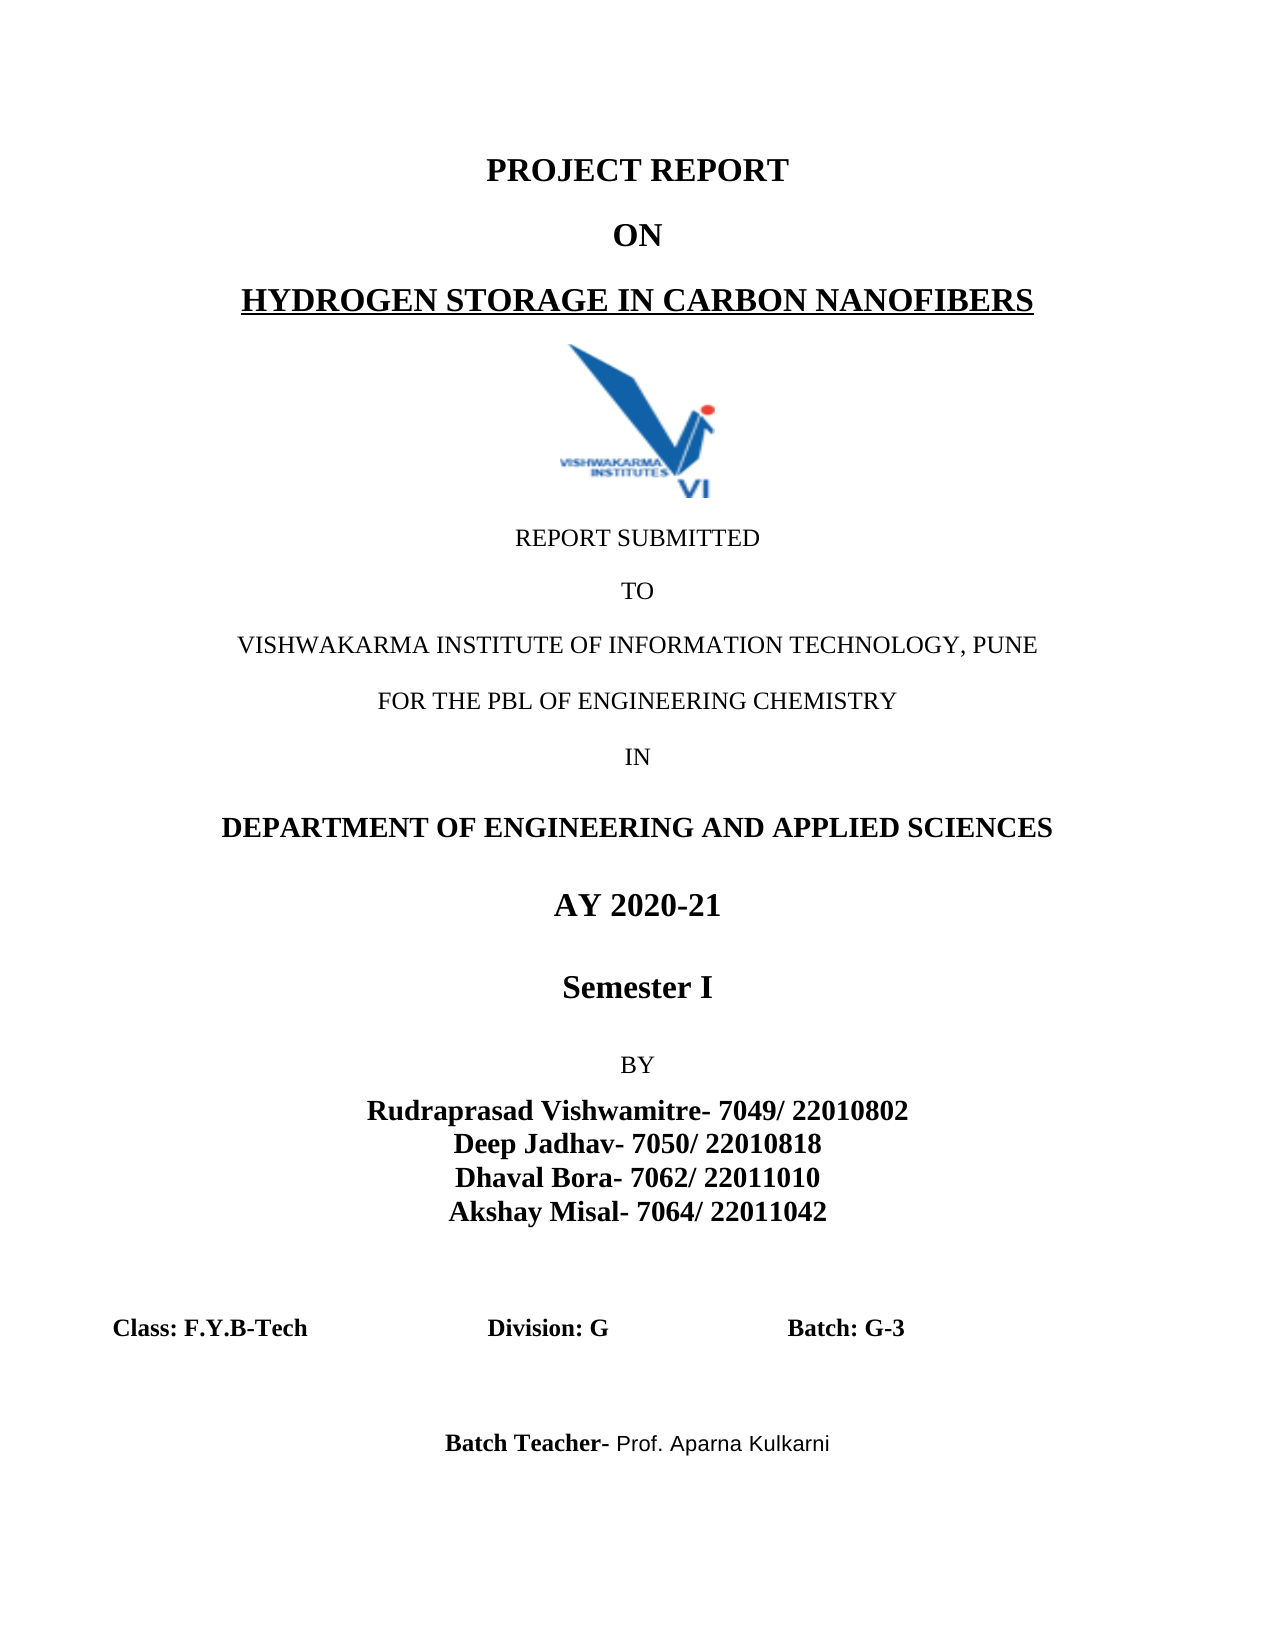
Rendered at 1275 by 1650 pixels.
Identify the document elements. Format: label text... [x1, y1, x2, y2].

text BY [112, 1050, 1162, 1079]
text ON [112, 215, 1162, 253]
text AY 2020-21 [112, 885, 1162, 923]
text PROJECT REPORT [112, 150, 1162, 188]
text VISHWAKARMA INSTITUTE OF INFORMATION TECHNOLOGY, PUNE [112, 630, 1162, 659]
picture [560, 344, 715, 498]
text FOR THE PBL OF ENGINEERING CHEMISTRY [112, 686, 1162, 715]
text Rudraprasad Vishwamitre- 7049/ 22010802 [112, 1093, 1162, 1127]
text DEPARTMENT OF ENGINEERING AND APPLIED SCIENCES [112, 810, 1162, 843]
text Semester I [112, 967, 1162, 1006]
text TO [112, 576, 1162, 605]
text Dhaval Bora- 7062/ 22011010 [112, 1160, 1162, 1194]
text Class: F.Y.B-Tech Division: G Batch: G-3 [112, 1313, 1162, 1342]
text Deep Jadhav- 7050/ 22010818 [112, 1127, 1162, 1160]
text Batch Teacher- Prof. Aparna Kulkarni [112, 1428, 1162, 1457]
text REPORT SUBMITTED [112, 523, 1162, 551]
text Akshay Misal- 7064/ 22011042 [112, 1194, 1162, 1227]
text IN [112, 742, 1162, 770]
text HYDROGEN STORAGE IN CARBON NANOFIBERS [112, 280, 1162, 318]
